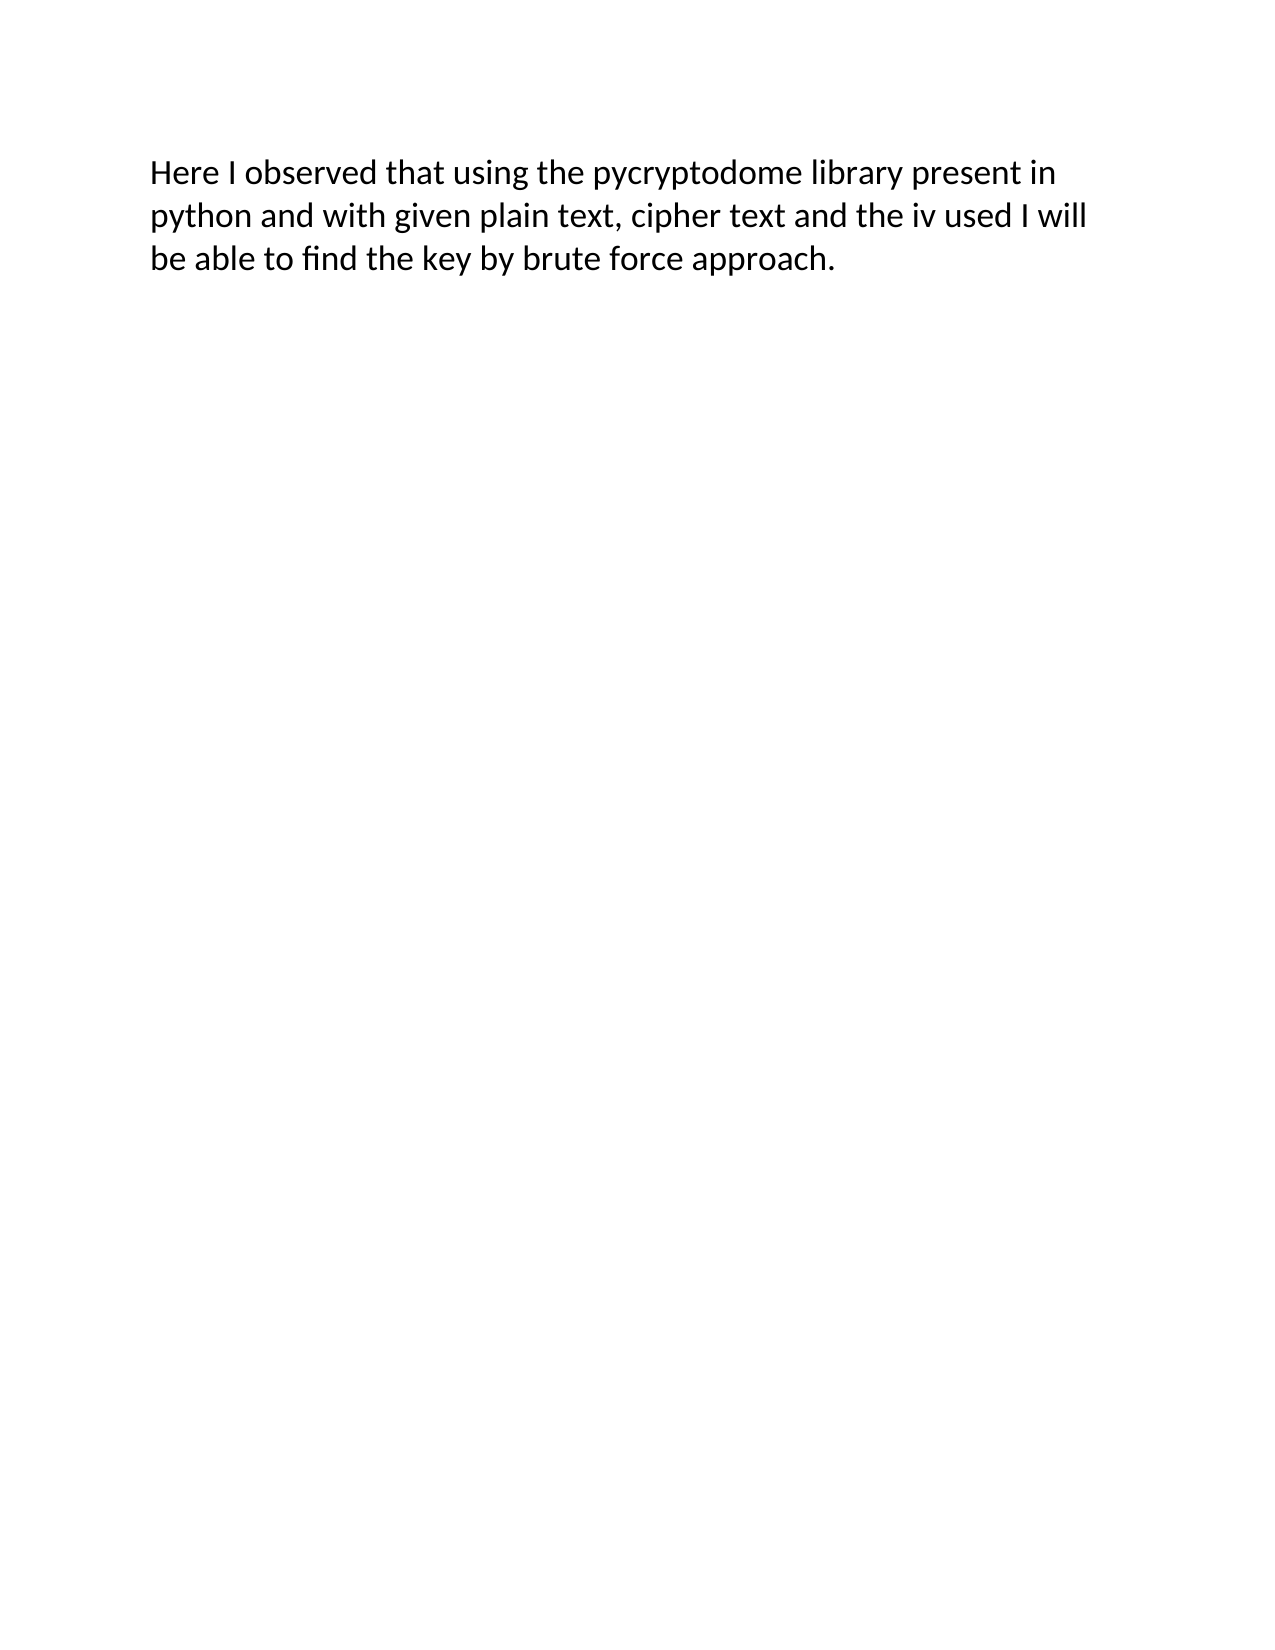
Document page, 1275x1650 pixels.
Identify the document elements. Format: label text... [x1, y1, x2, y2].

text Here I observed that using the pycryptodome library present in python and with given plain text, cipher text and the iv used I will be able to find the key by brute force approach. [150, 150, 1125, 280]
